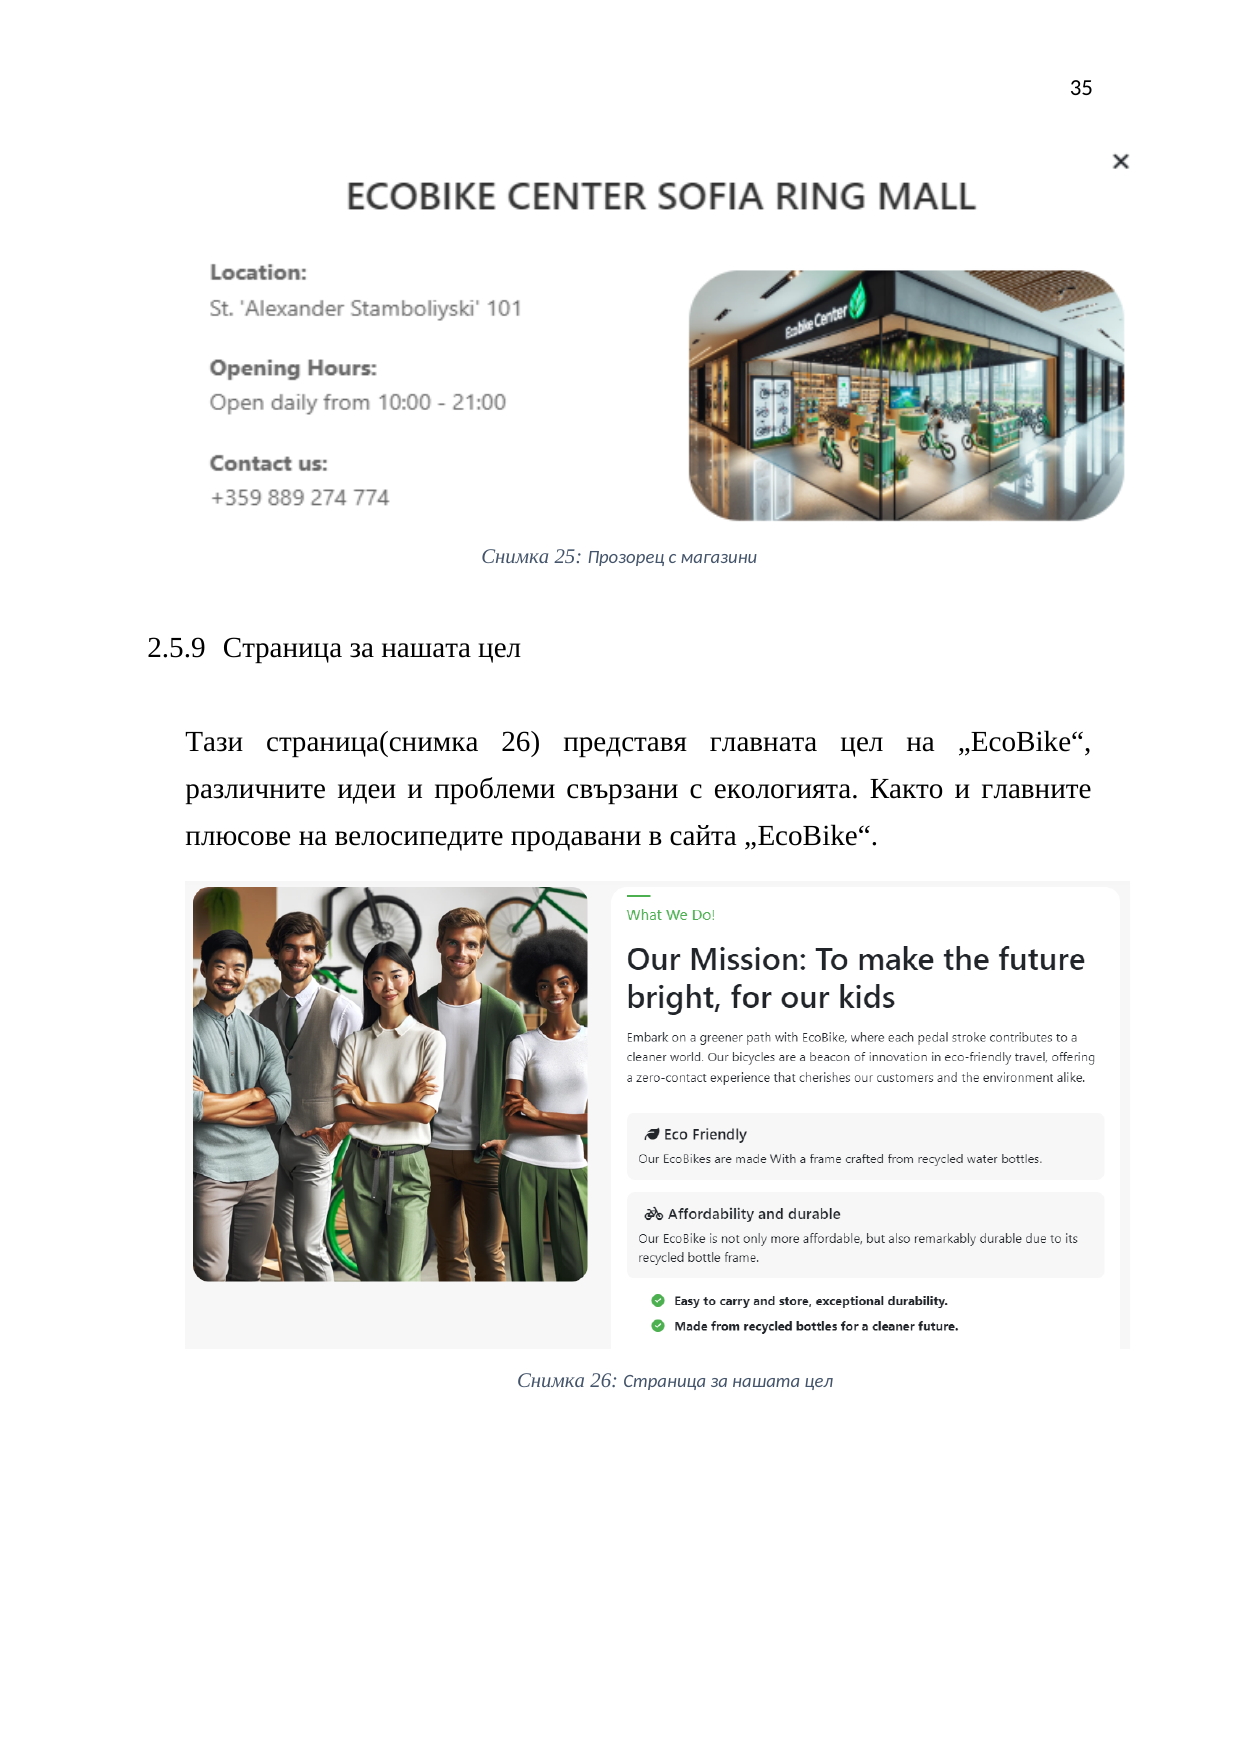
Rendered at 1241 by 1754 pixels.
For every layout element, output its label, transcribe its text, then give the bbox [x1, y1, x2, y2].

picture [185, 881, 1130, 1349]
text Тази страница(снимка 26) представя главната цел на „EcoBike“, различните идеи и проблеми свързани с екологията. Както и главните плюсове на велосипедите продавани в сайта „EcoBike“. [185, 724, 1093, 851]
picture [185, 147, 1139, 565]
subtitle 2.5.9 Страница за нашата цел [147, 630, 1093, 664]
